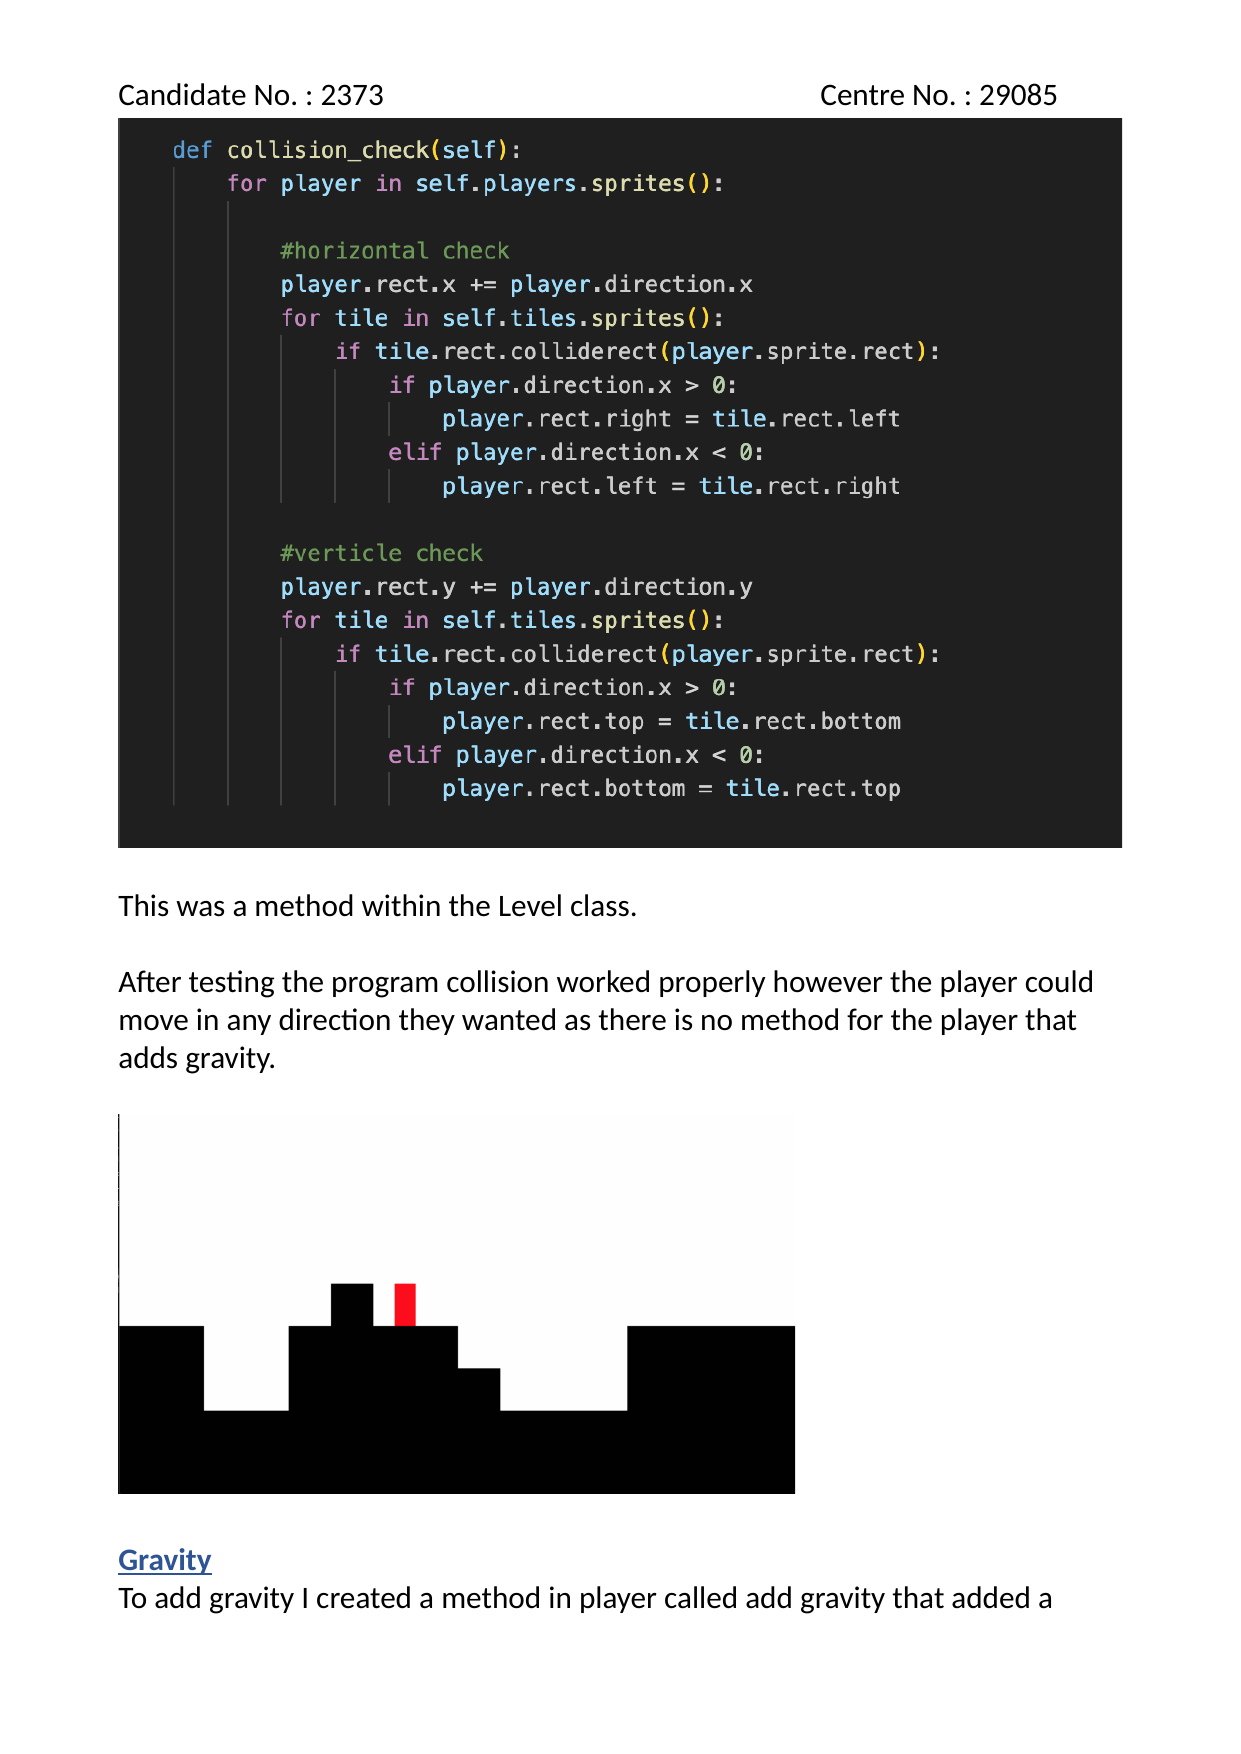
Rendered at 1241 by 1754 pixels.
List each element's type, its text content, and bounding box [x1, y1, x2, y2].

subtitle Gravity [118, 1540, 1122, 1578]
picture [118, 1114, 796, 1494]
text This was a method within the Level class. [118, 886, 1122, 924]
text After testing the program collision worked properly however the player could move in any direction they wanted as there is no method for the player that adds gravity. [118, 962, 1122, 1077]
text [118, 1578, 1122, 1617]
picture [118, 118, 1123, 848]
